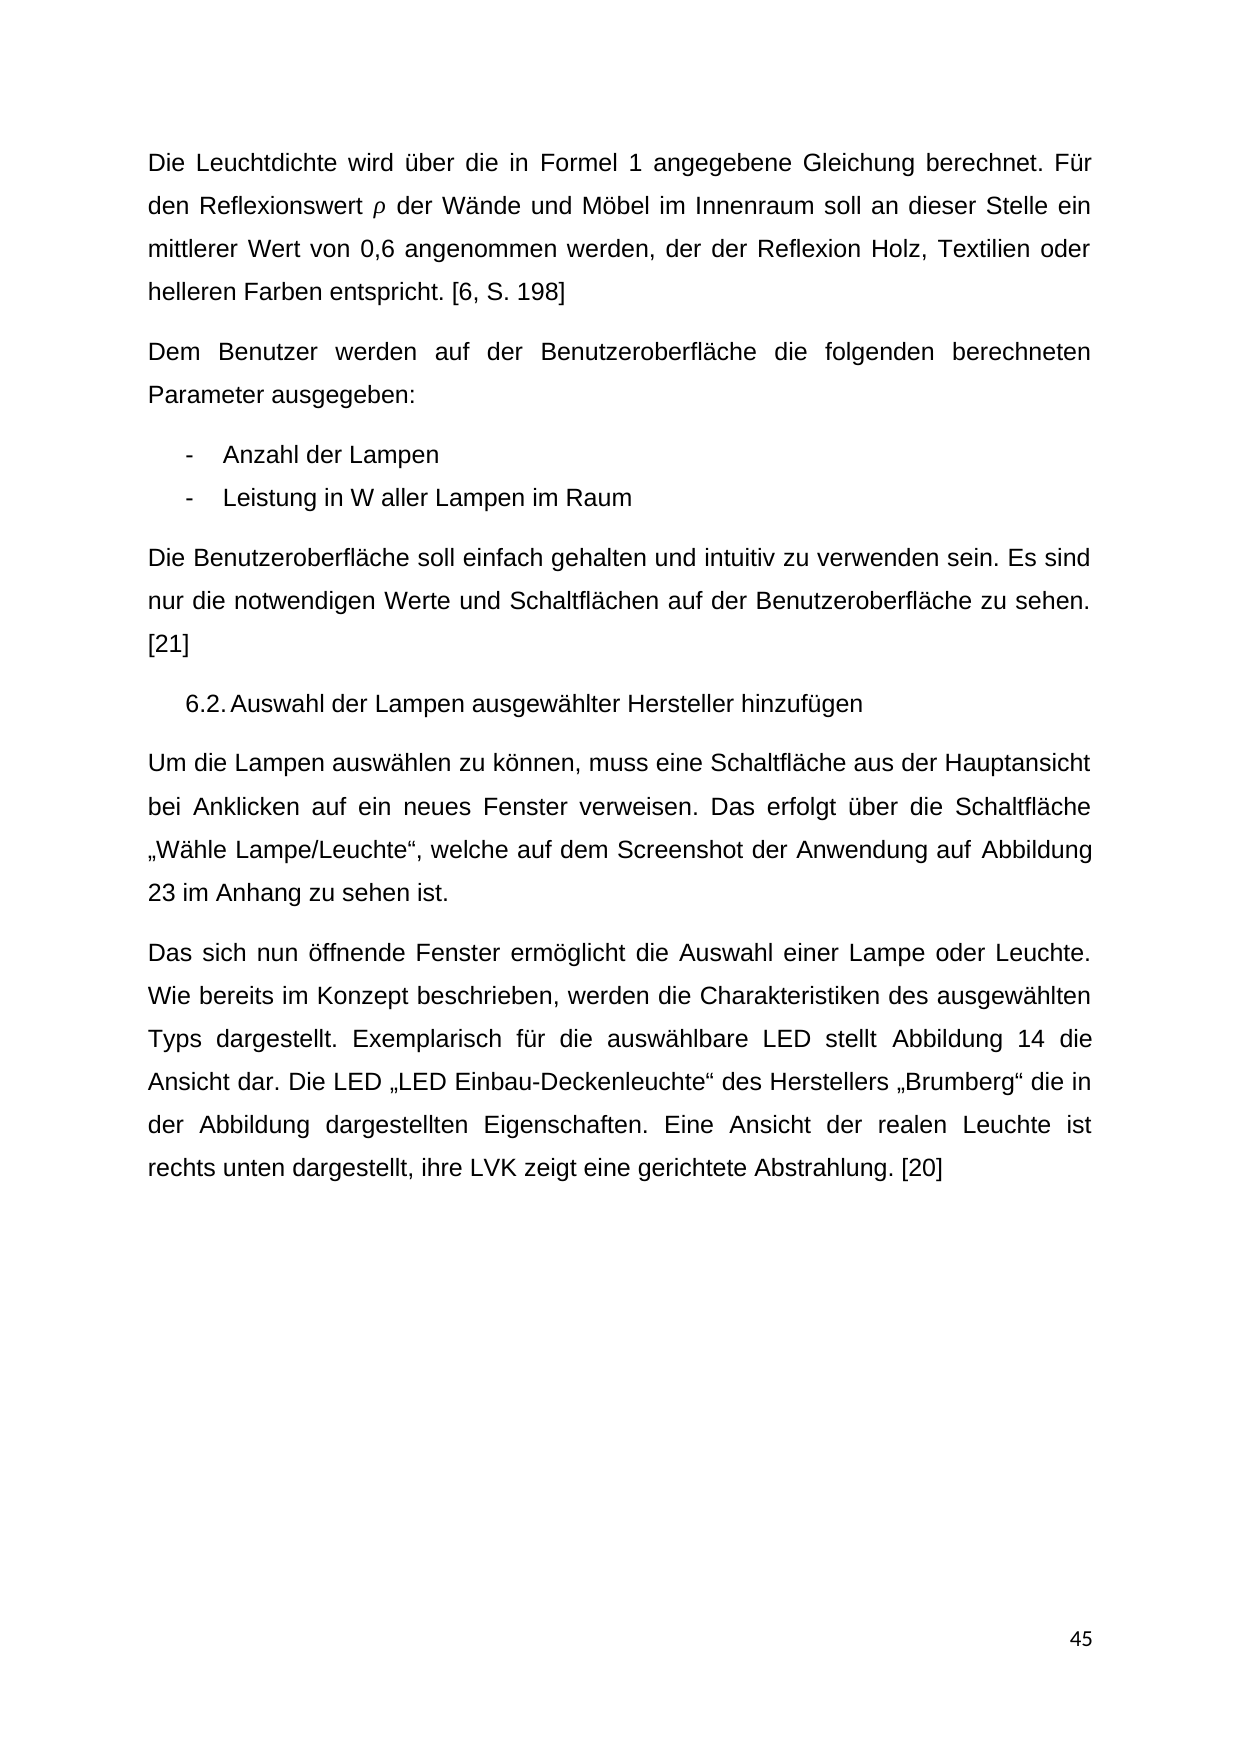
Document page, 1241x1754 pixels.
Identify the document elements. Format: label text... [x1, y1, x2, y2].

list Anzahl der Lampen [185, 440, 1093, 468]
text Dem Benutzer werden auf der Benutzeroberfläche die folgenden berechneten Parameter ausgegeben: [148, 337, 1093, 409]
subtitle Auswahl der Lampen ausgewählter Hersteller hinzufügen [185, 689, 1093, 717]
text Das sich nun öffnende Fenster ermöglicht die Auswahl einer Lampe oder Leuchte. Wie bereits im Konzept beschrieben, werden die Charakteristiken des ausgewählten Typs dargestellt. Exemplarisch für die auswählbare LED stellt Abbildung 14 die Ansicht dar. Die LED „LED Einbau-Deckenleuchte“ des Herstellers „Brumberg“ die in der Abbildung dargestellten Eigenschaften. Eine Ansicht der realen Leuchte ist rechts unten dargestellt, ihre LVK zeigt eine gerichtete Abstrahlung. [20] [148, 938, 1093, 1182]
text Um die Lampen auswählen zu können, muss eine Schaltfläche aus der Hauptansicht bei Anklicken auf ein neues Fenster verweisen. Das erfolgt über die Schaltfläche „Wähle Lampe/Leuchte“, welche auf dem Screenshot der Anwendung auf Abbildung 21 im Anhang zu sehen ist. [148, 748, 1093, 907]
text Die Benutzeroberfläche soll einfach gehalten und intuitiv zu verwenden sein. Es sind nur die notwendigen Werte und Schaltflächen auf der Benutzeroberfläche zu sehen. [21] [148, 543, 1093, 658]
text Die Leuchtdichte wird über die in Formel 1 angegebene Gleichung berechnet. Für den Reflexionswert der Wände und Möbel im Innenraum soll an dieser Stelle ein mittlerer Wert von 0,6 angenommen werden, der der Reflexion Holz, Textilien oder helleren Farben entspricht. [6, S. 198] [148, 148, 1093, 306]
list Leistung in W aller Lampen im Raum [185, 483, 1093, 512]
